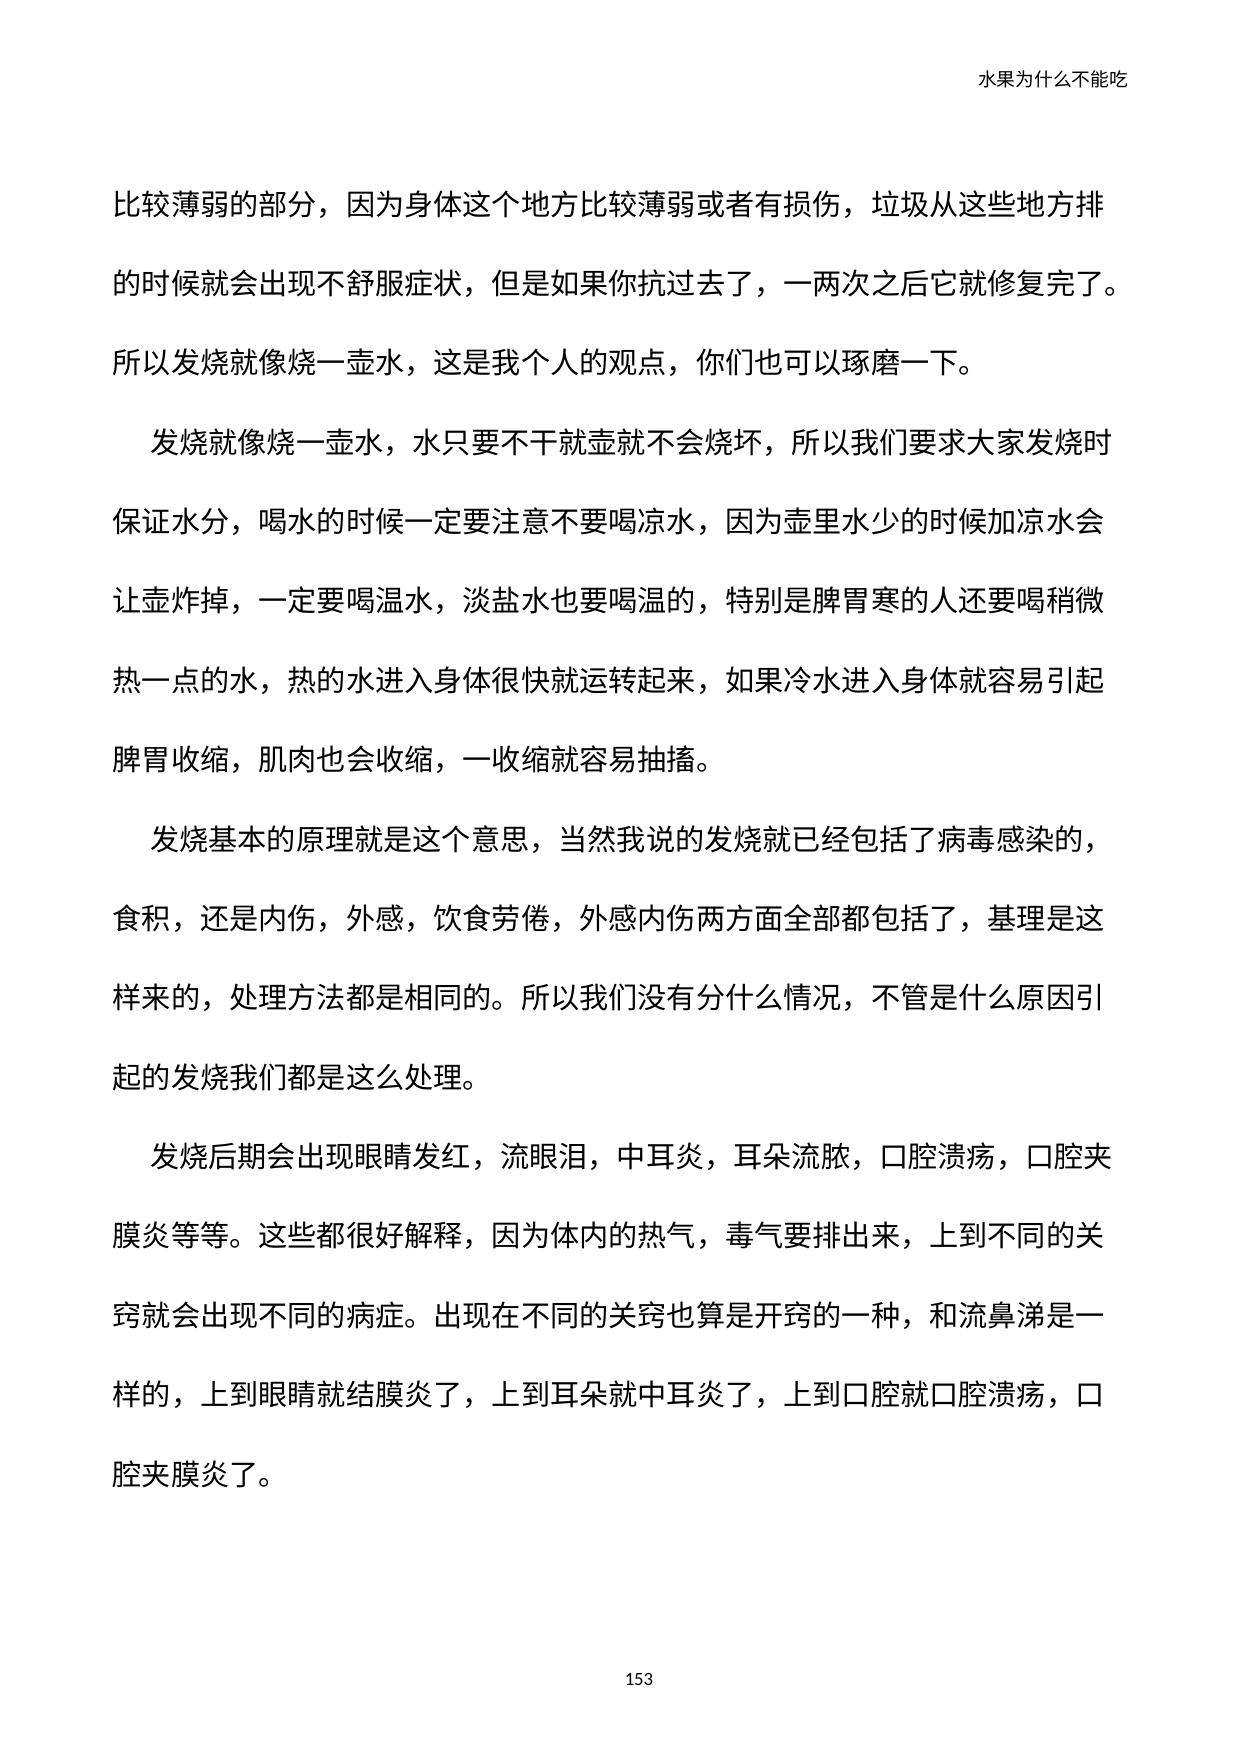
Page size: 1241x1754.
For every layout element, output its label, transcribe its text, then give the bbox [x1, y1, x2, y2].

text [112, 163, 1128, 401]
text 发烧就像烧一壶水，水只要不干就壶就不会烧坏，所以我们要求大家发烧时保证水分，喝水的时候一定要注意不要喝凉水，因为壶里水少的时候加凉水会让壶炸掉，一定要喝温水，淡盐水也要喝温的，特别是脾胃寒的人还要喝稍微热一点的水，热的水进入身体很快就运转起来，如果冷水进入身体就容易引起脾胃收缩，肌肉也会收缩，一收缩就容易抽搐。 [112, 401, 1128, 798]
text 发烧基本的原理就是这个意思，当然我说的发烧就已经包括了病毒感染的，食积，还是内伤，外感，饮食劳倦，外感内伤两方面全部都包括了，基理是这样来的，处理方法都是相同的。所以我们没有分什么情况，不管是什么原因引起的发烧我们都是这么处理。 [112, 798, 1128, 1115]
text 发烧后期会出现眼睛发红，流眼泪，中耳炎，耳朵流脓，口腔溃疡，口腔夹膜炎等等。这些都很好解释，因为体内的热气，毒气要排出来，上到不同的关窍就会出现不同的病症。出现在不同的关窍也算是开窍的一种，和流鼻涕是一样的，上到眼睛就结膜炎了，上到耳朵就中耳炎了，上到口腔就口腔溃疡，口腔夹膜炎了。 [112, 1115, 1128, 1512]
